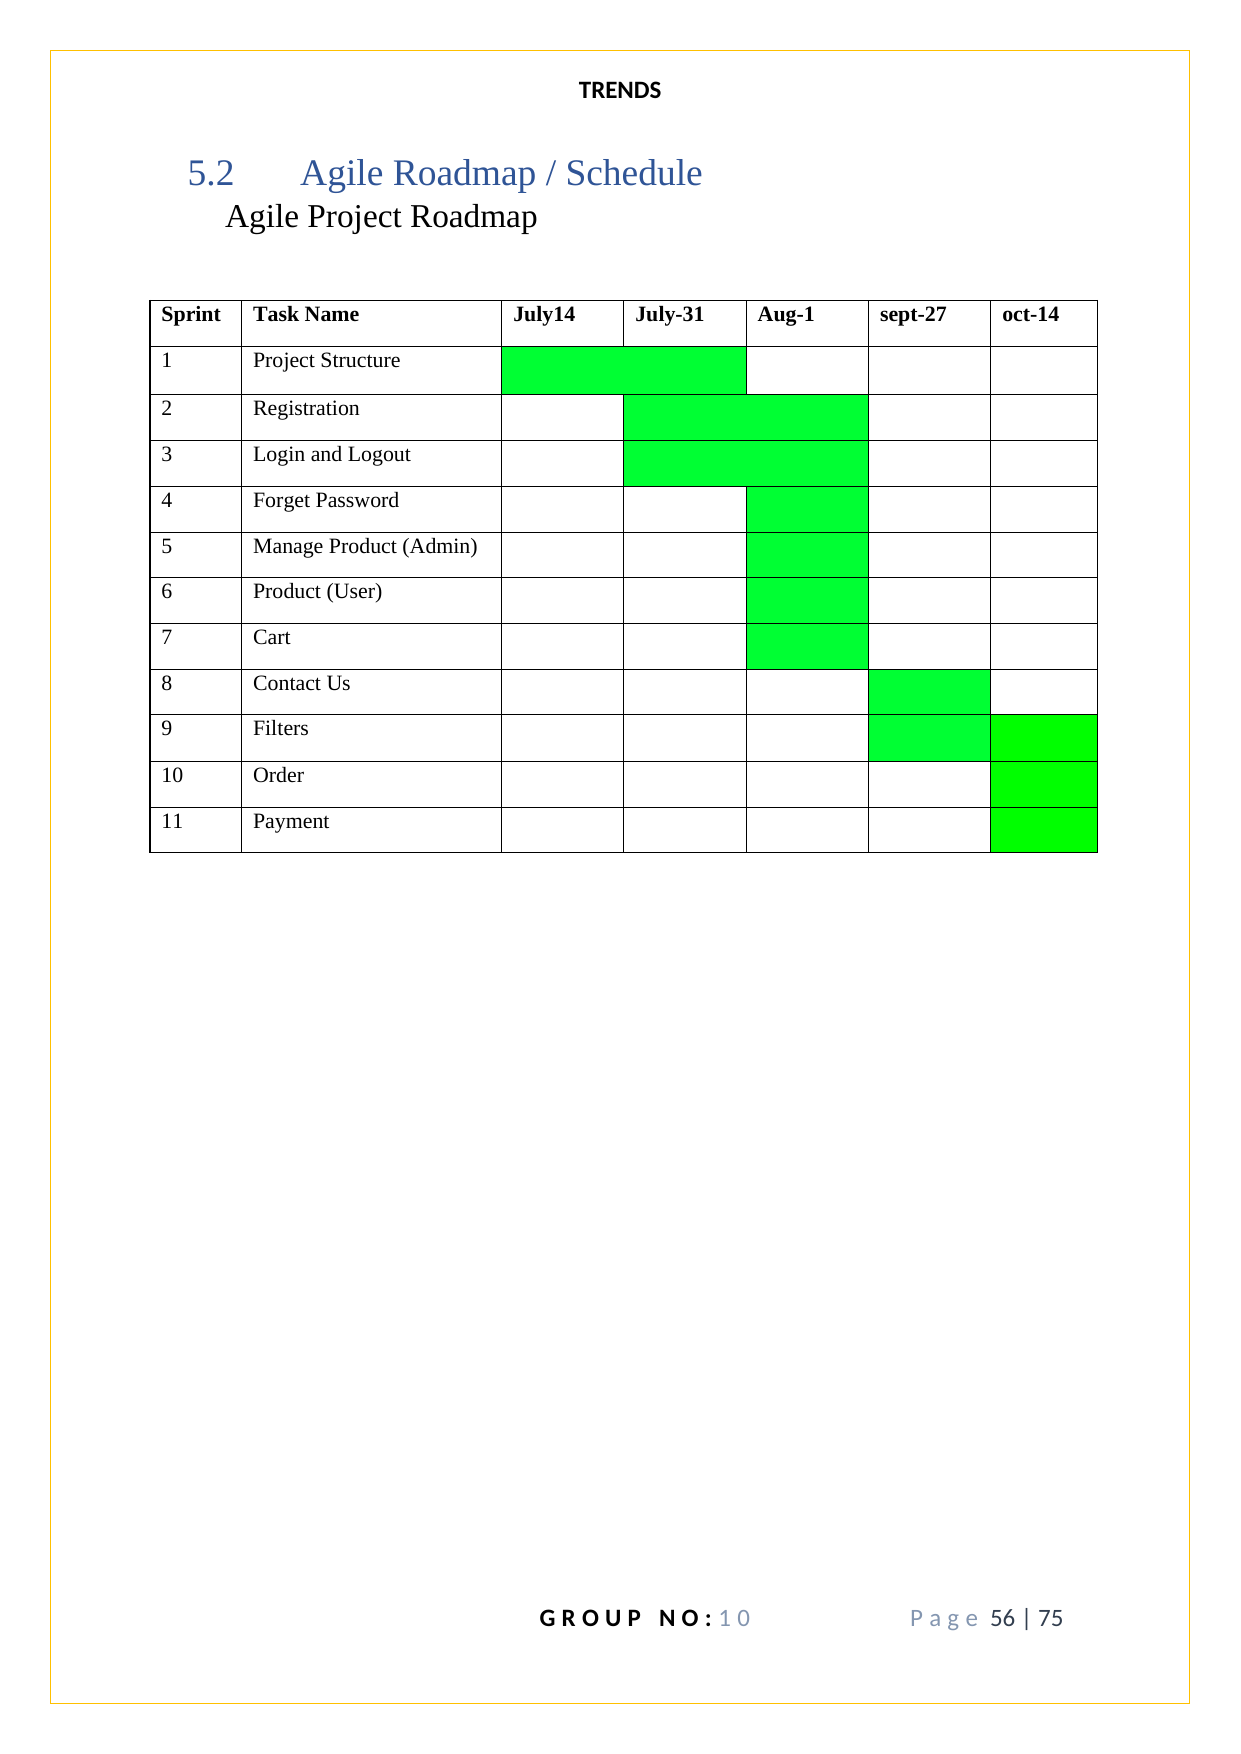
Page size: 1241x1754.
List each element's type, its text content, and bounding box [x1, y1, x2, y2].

table_cell [747, 624, 868, 669]
table_cell [502, 441, 623, 486]
table_header July14 [502, 301, 623, 346]
table_cell [747, 533, 868, 577]
table_cell [991, 808, 1097, 852]
table_cell [747, 578, 868, 623]
table_cell Contact Us [242, 670, 501, 714]
table_cell [502, 533, 623, 577]
table_cell [869, 347, 990, 394]
table_cell [991, 670, 1097, 714]
table_cell [624, 441, 868, 486]
table_cell [502, 762, 623, 807]
table_cell [747, 347, 868, 394]
table_cell [869, 670, 990, 714]
table_cell 8 [151, 670, 241, 714]
table_cell [991, 441, 1097, 486]
table_cell Forget Password [242, 487, 501, 532]
table_cell [869, 808, 990, 852]
table_header July-31 [624, 301, 746, 346]
table_cell 3 [151, 441, 241, 486]
table_cell [502, 395, 623, 440]
table_cell [869, 487, 990, 532]
table_cell [624, 624, 746, 669]
table_cell [747, 808, 868, 852]
table_cell 11 [151, 808, 241, 852]
table_cell [624, 808, 746, 852]
subtitle Agile Roadmap / Schedule [187, 150, 1090, 193]
table_cell [869, 395, 990, 440]
table_cell [869, 715, 990, 761]
table_cell [869, 624, 990, 669]
table_cell [502, 347, 746, 394]
table_cell Manage Product (Admin) [242, 533, 501, 577]
table_cell [502, 808, 623, 852]
table_cell 2 [151, 395, 241, 440]
table_cell Product (User) [242, 578, 501, 623]
table_cell [747, 715, 868, 761]
table_cell [991, 347, 1097, 394]
table_cell 10 [151, 762, 241, 807]
table_header Task Name [242, 301, 501, 346]
table_cell [991, 395, 1097, 440]
table_cell Project Structure [242, 347, 501, 394]
table_cell [991, 578, 1097, 623]
table_cell [502, 487, 623, 532]
table_cell [991, 487, 1097, 532]
table_cell [502, 578, 623, 623]
table_cell [624, 670, 746, 714]
table_cell 4 [151, 487, 241, 532]
table_cell [502, 715, 623, 761]
table_cell [869, 762, 990, 807]
table_cell Login and Logout [242, 441, 501, 486]
table_cell Cart [242, 624, 501, 669]
table_cell [624, 578, 746, 623]
table_cell [747, 487, 868, 532]
table_cell [991, 624, 1097, 669]
table_header sept-27 [869, 301, 990, 346]
table_cell 5 [151, 533, 241, 577]
table_cell 1 [151, 347, 241, 394]
table_cell 9 [151, 715, 241, 761]
table_cell [747, 670, 868, 714]
table_cell [624, 533, 746, 577]
table_header oct-14 [991, 301, 1097, 346]
table_cell [624, 395, 868, 440]
table_cell [991, 533, 1097, 577]
table_header Sprint [151, 301, 241, 346]
table_cell Order [242, 762, 501, 807]
table_cell [991, 762, 1097, 807]
table_cell [624, 715, 746, 761]
table_cell Filters [242, 715, 501, 761]
table_cell [502, 624, 623, 669]
table_cell [869, 578, 990, 623]
table_cell 6 [151, 578, 241, 623]
table_cell [747, 762, 868, 807]
text Agile Project Roadmap [150, 197, 1090, 235]
table_cell [869, 441, 990, 486]
table_cell 7 [151, 624, 241, 669]
table_cell Payment [242, 808, 501, 852]
table_header Aug-1 [747, 301, 868, 346]
table_cell [624, 762, 746, 807]
table_cell [869, 533, 990, 577]
table_cell Registration [242, 395, 501, 440]
table_cell [991, 715, 1097, 761]
table_cell [502, 670, 623, 714]
table_cell [624, 487, 746, 532]
